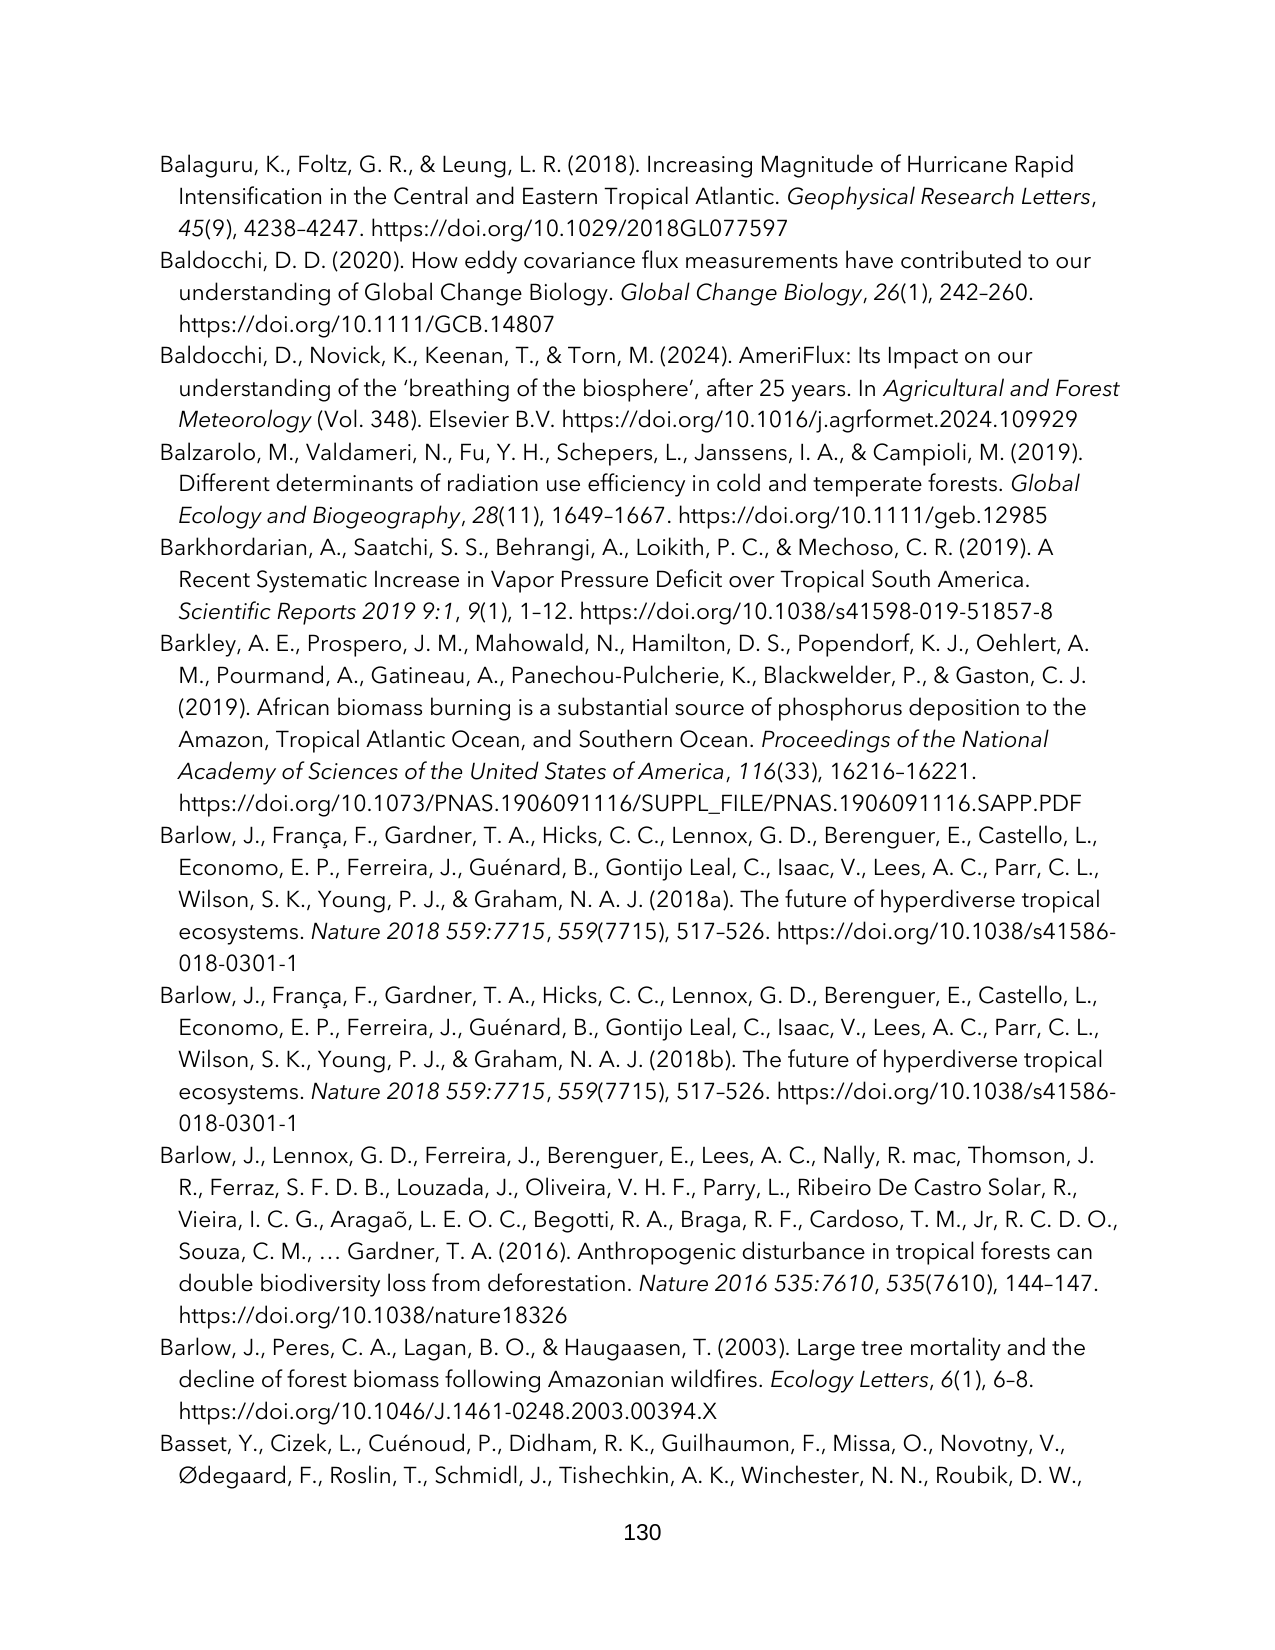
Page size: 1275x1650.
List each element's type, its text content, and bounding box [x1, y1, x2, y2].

text Balaguru, K., Foltz, G. R., & Leung, L. R. (2018). Increasing Magnitude of Hurricane Rapid Intensification in the Central and Eastern Tropical Atlantic. Geophysical Research Letters, 45(9), 4238–4247. https://doi.org/10.1029/2018GL077597 [159, 150, 1125, 242]
text Barkhordarian, A., Saatchi, S. S., Behrangi, A., Loikith, P. C., & Mechoso, C. R. (2019). A Recent Systematic Increase in Vapor Pressure Deficit over Tropical South America. Scientific Reports 2019 9:1, 9(1), 1–12. https://doi.org/10.1038/s41598-019-51857-8 [159, 534, 1125, 626]
text Barlow, J., Peres, C. A., Lagan, B. O., & Haugaasen, T. (2003). Large tree mortality and the decline of forest biomass following Amazonian wildfires. Ecology Letters, 6(1), 6–8. https://doi.org/10.1046/J.1461-0248.2003.00394.X [159, 1333, 1125, 1425]
text Baldocchi, D. D. (2020). How eddy covariance flux measurements have contributed to our understanding of Global Change Biology. Global Change Biology, 26(1), 242–260. https://doi.org/10.1111/GCB.14807 [159, 246, 1125, 338]
text Balzarolo, M., Valdameri, N., Fu, Y. H., Schepers, L., Janssens, I. A., & Campioli, M. (2019). Different determinants of radiation use efficiency in cold and temperate forests. Global Ecology and Biogeography, 28(11), 1649–1667. https://doi.org/10.1111/geb.12985 [159, 438, 1125, 529]
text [159, 1429, 1125, 1489]
text Barlow, J., França, F., Gardner, T. A., Hicks, C. C., Lennox, G. D., Berenguer, E., Castello, L., Economo, E. P., Ferreira, J., Guénard, B., Gontijo Leal, C., Isaac, V., Lees, A. C., Parr, C. L., Wilson, S. K., Young, P. J., & Graham, N. A. J. (2018b). The future of hyperdiverse tropical ecosystems. Nature 2018 559:7715, 559(7715), 517–526. https://doi.org/10.1038/s41586-018-0301-1 [159, 981, 1125, 1137]
text Barkley, A. E., Prospero, J. M., Mahowald, N., Hamilton, D. S., Popendorf, K. J., Oehlert, A. M., Pourmand, A., Gatineau, A., Panechou-Pulcherie, K., Blackwelder, P., & Gaston, C. J. (2019). African biomass burning is a substantial source of phosphorus deposition to the Amazon, Tropical Atlantic Ocean, and Southern Ocean. Proceedings of the National Academy of Sciences of the United States of America, 116(33), 16216–16221. https://doi.org/10.1073/PNAS.1906091116/SUPPL_FILE/PNAS.1906091116.SAPP.PDF [159, 630, 1125, 817]
text Barlow, J., Lennox, G. D., Ferreira, J., Berenguer, E., Lees, A. C., Nally, R. mac, Thomson, J. R., Ferraz, S. F. D. B., Louzada, J., Oliveira, V. H. F., Parry, L., Ribeiro De Castro Solar, R., Vieira, I. C. G., Aragaõ, L. E. O. C., Begotti, R. A., Braga, R. F., Cardoso, T. M., Jr, R. C. D. O., Souza, C. M., … Gardner, T. A. (2016). Anthropogenic disturbance in tropical forests can double biodiversity loss from deforestation. Nature 2016 535:7610, 535(7610), 144–147. https://doi.org/10.1038/nature18326 [159, 1141, 1125, 1329]
text Baldocchi, D., Novick, K., Keenan, T., & Torn, M. (2024). AmeriFlux: Its Impact on our understanding of the ‘breathing of the biosphere’, after 25 years. In Agricultural and Forest Meteorology (Vol. 348). Elsevier B.V. https://doi.org/10.1016/j.agrformet.2024.109929 [159, 342, 1125, 434]
text Barlow, J., França, F., Gardner, T. A., Hicks, C. C., Lennox, G. D., Berenguer, E., Castello, L., Economo, E. P., Ferreira, J., Guénard, B., Gontijo Leal, C., Isaac, V., Lees, A. C., Parr, C. L., Wilson, S. K., Young, P. J., & Graham, N. A. J. (2018a). The future of hyperdiverse tropical ecosystems. Nature 2018 559:7715, 559(7715), 517–526. https://doi.org/10.1038/s41586-018-0301-1 [159, 822, 1125, 977]
